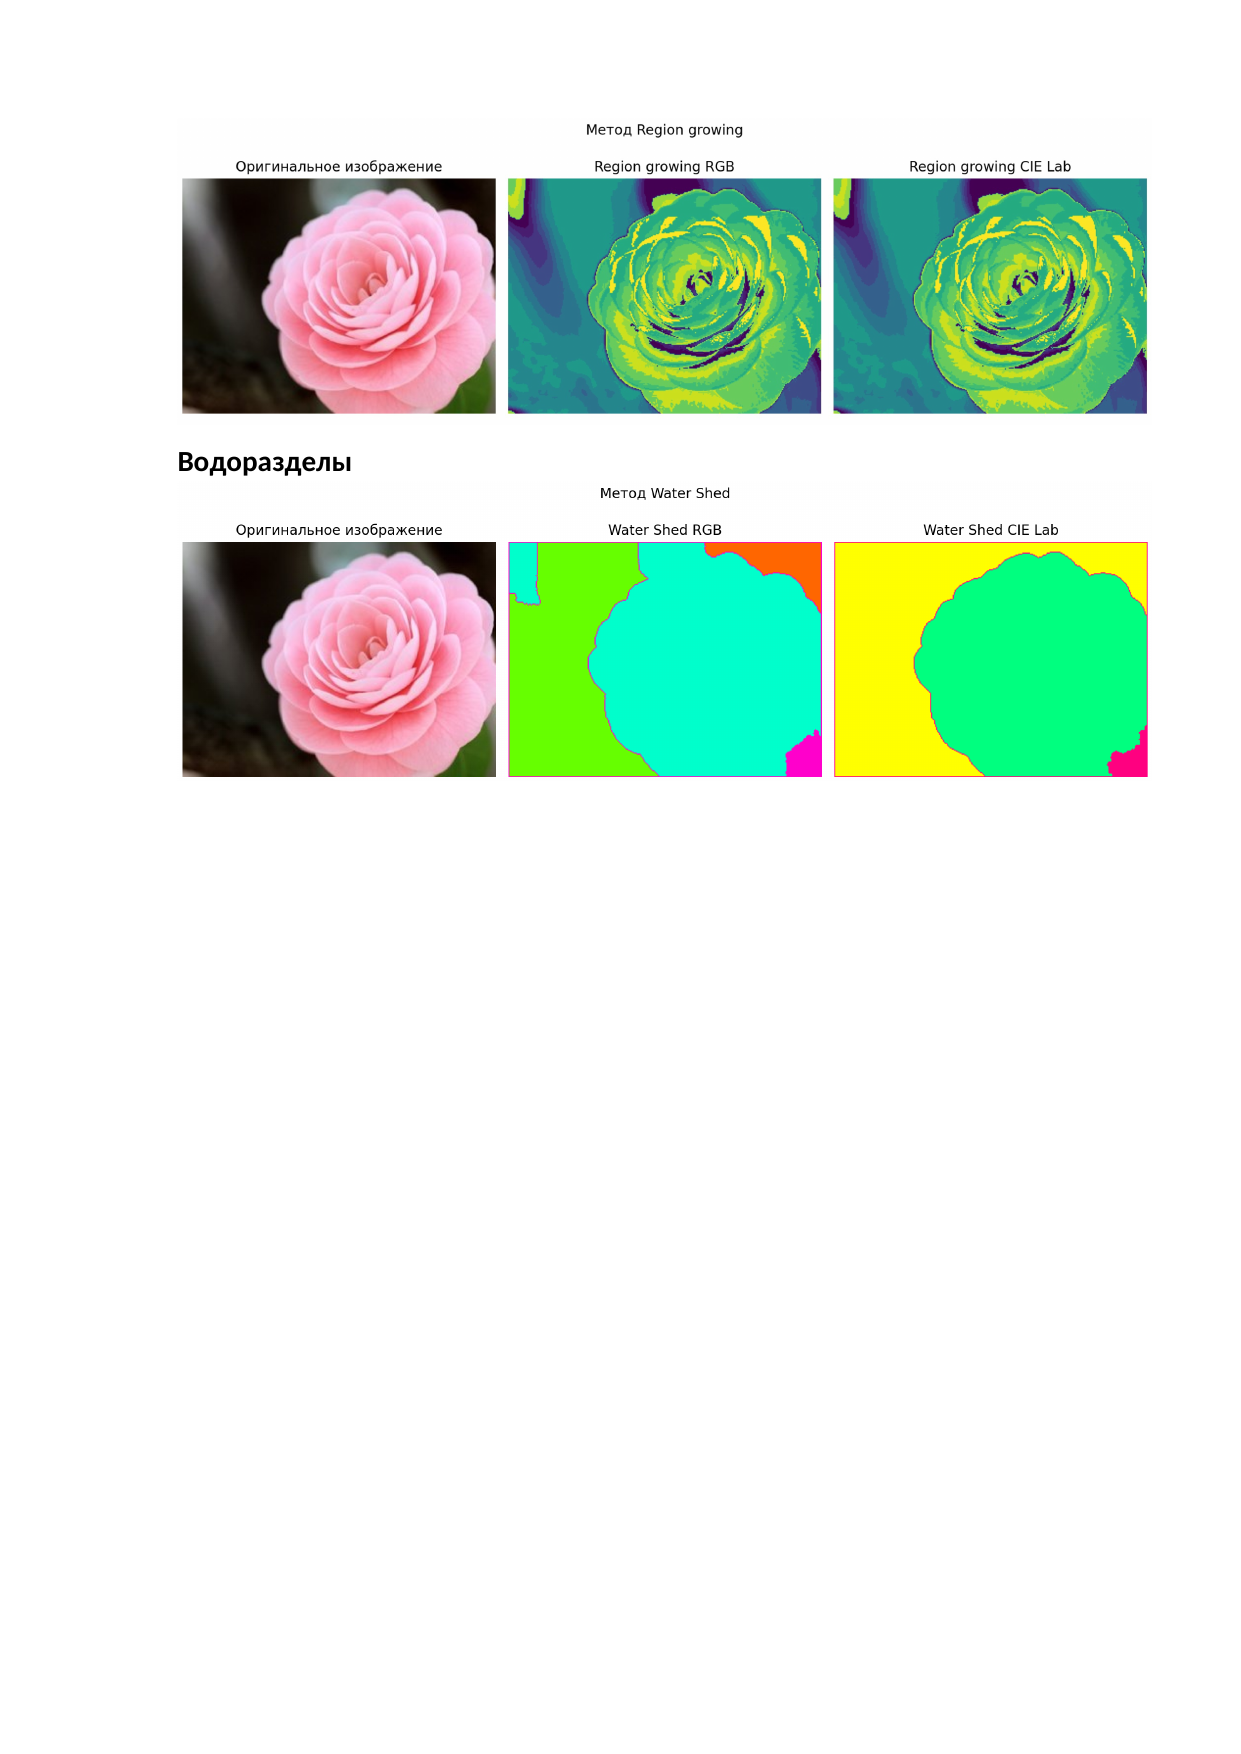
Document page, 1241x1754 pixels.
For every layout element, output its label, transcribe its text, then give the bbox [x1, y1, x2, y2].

text Водоразделы [177, 443, 1152, 481]
picture [177, 481, 1152, 781]
picture [177, 118, 1152, 425]
